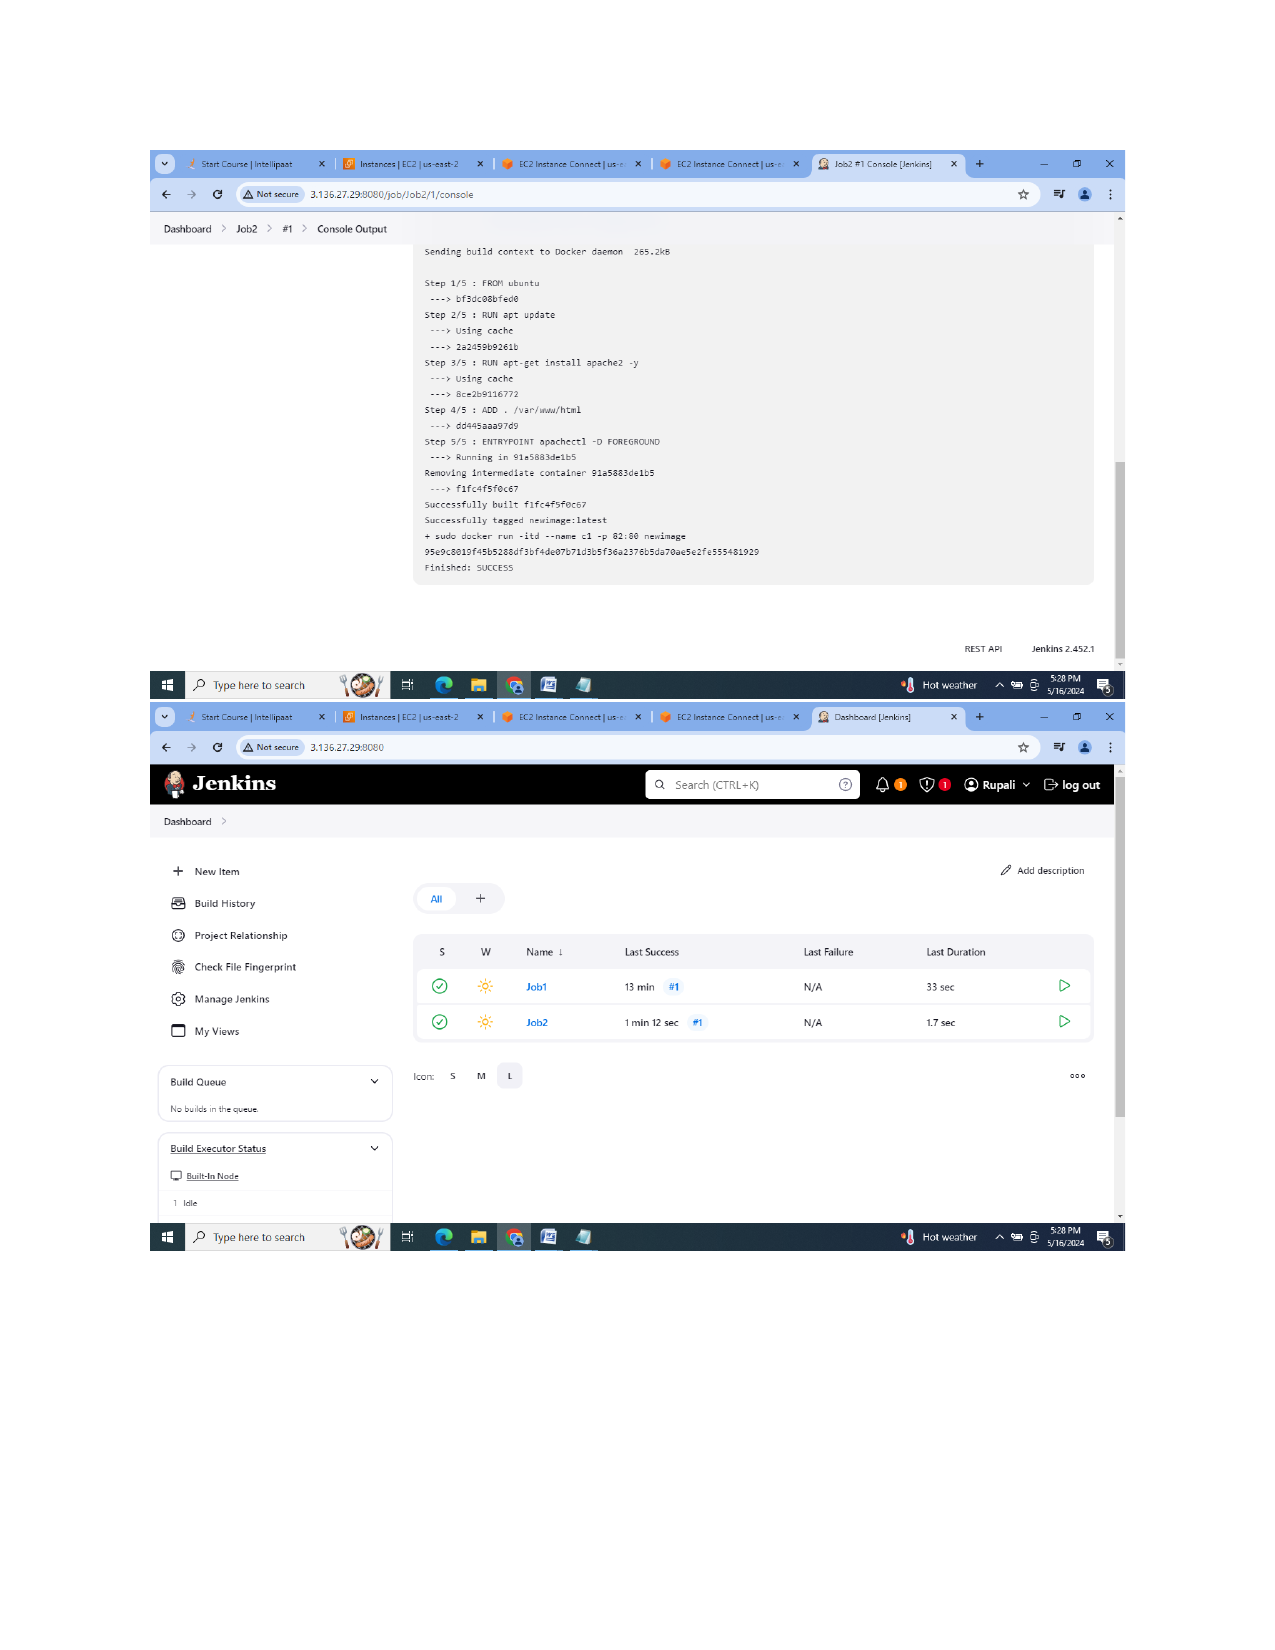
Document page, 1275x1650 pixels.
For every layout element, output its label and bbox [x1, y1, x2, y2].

picture [150, 702, 1125, 1251]
picture [150, 150, 1125, 699]
